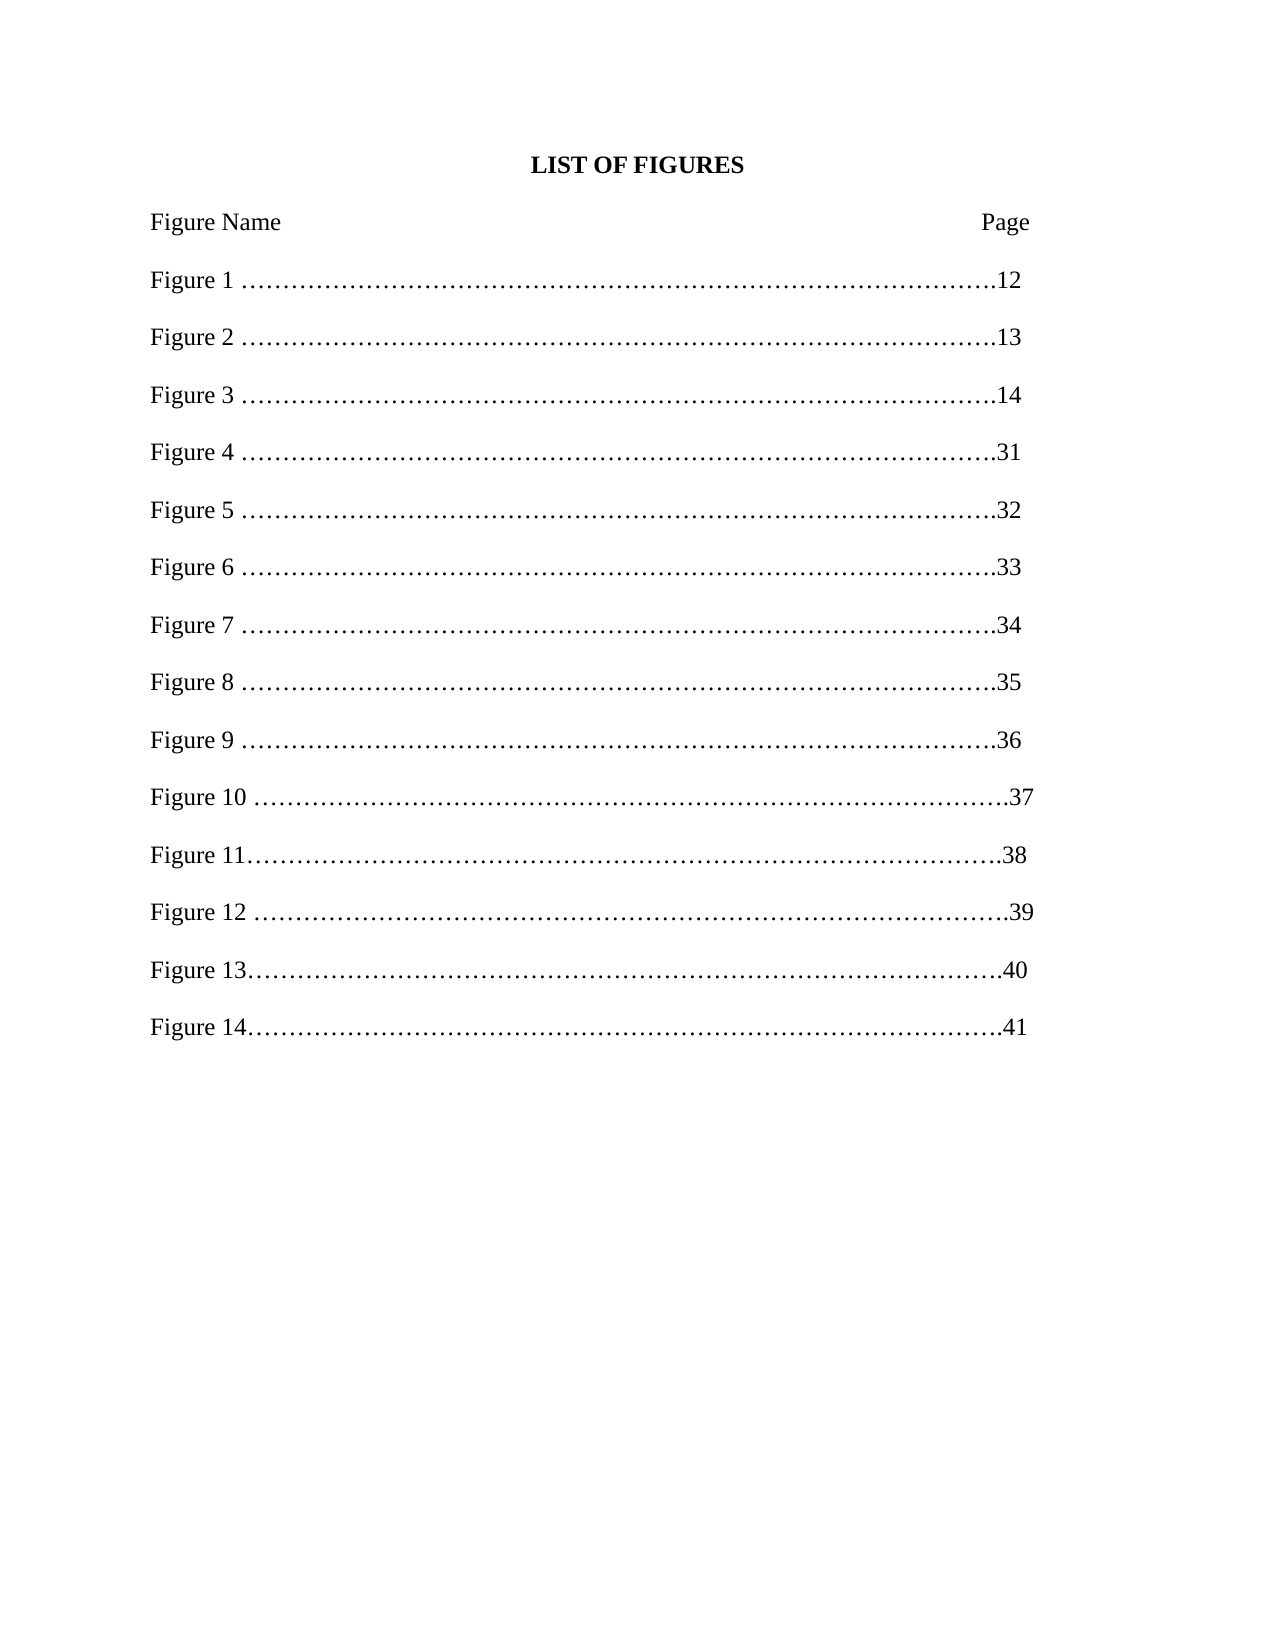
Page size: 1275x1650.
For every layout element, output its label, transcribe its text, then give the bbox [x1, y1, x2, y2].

text Figure 11……………………………………………………………………………….38 [150, 840, 1125, 869]
text Figure 1 ……………………………………………………………………………….12 [150, 265, 1125, 294]
text Figure 8 ……………………………………………………………………………….35 [150, 667, 1125, 696]
text Figure 13……………………………………………………………………………….40 [150, 955, 1125, 984]
text Figure 6 ……………………………………………………………………………….33 [150, 552, 1125, 581]
text Figure 2 ……………………………………………………………………………….13 [150, 322, 1125, 351]
text Figure 14……………………………………………………………………………….41 [150, 1012, 1125, 1041]
text Figure 12 ……………………………………………………………………………….39 [150, 897, 1125, 926]
text Figure 7 ……………………………………………………………………………….34 [150, 610, 1125, 639]
text Figure 5 ……………………………………………………………………………….32 [150, 495, 1125, 524]
text Figure 9 ……………………………………………………………………………….36 [150, 725, 1125, 754]
text LIST OF FIGURES [150, 150, 1125, 179]
text Figure 10 ……………………………………………………………………………….37 [150, 782, 1125, 811]
text Figure Name Page [150, 207, 1125, 236]
text Figure 3 ……………………………………………………………………………….14 [150, 380, 1125, 409]
text Figure 4 ……………………………………………………………………………….31 [150, 437, 1125, 466]
